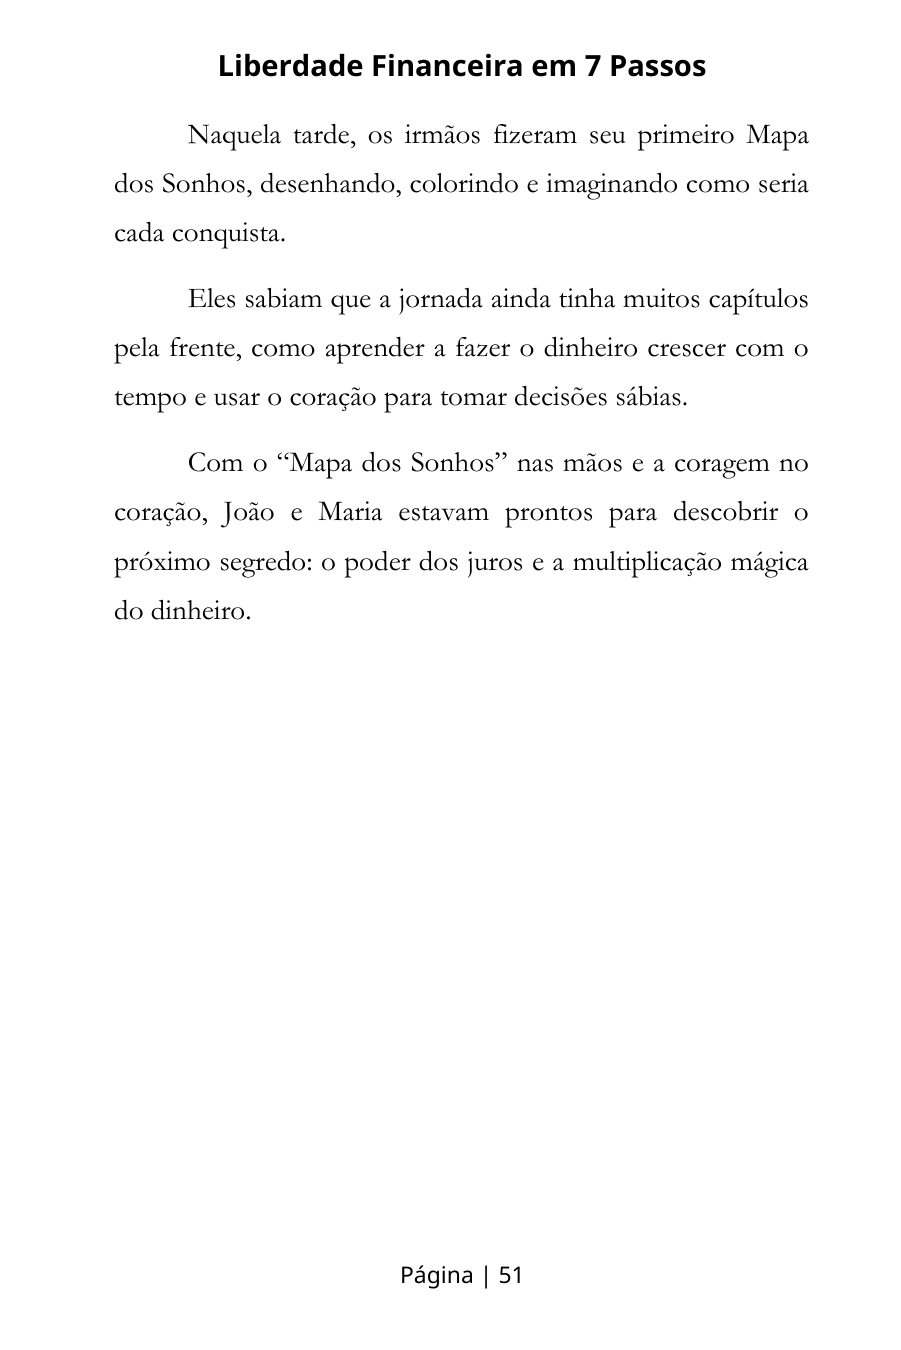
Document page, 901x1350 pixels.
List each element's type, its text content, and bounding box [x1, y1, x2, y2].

text Com o “Mapa dos Sonhos” nas mãos e a coragem no coração, João e Maria estavam prontos para descobrir o próximo segredo: o poder dos juros e a multiplicação mágica do dinheiro. [114, 446, 810, 627]
text Naquela tarde, os irmãos fizeram seu primeiro Mapa dos Sonhos, desenhando, colorindo e imaginando como seria cada conquista. [114, 118, 810, 249]
text Eles sabiam que a jornada ainda tinha muitos capítulos pela frente, como aprender a fazer o dinheiro crescer com o tempo e usar o coração para tomar decisões sábias. [114, 282, 810, 413]
